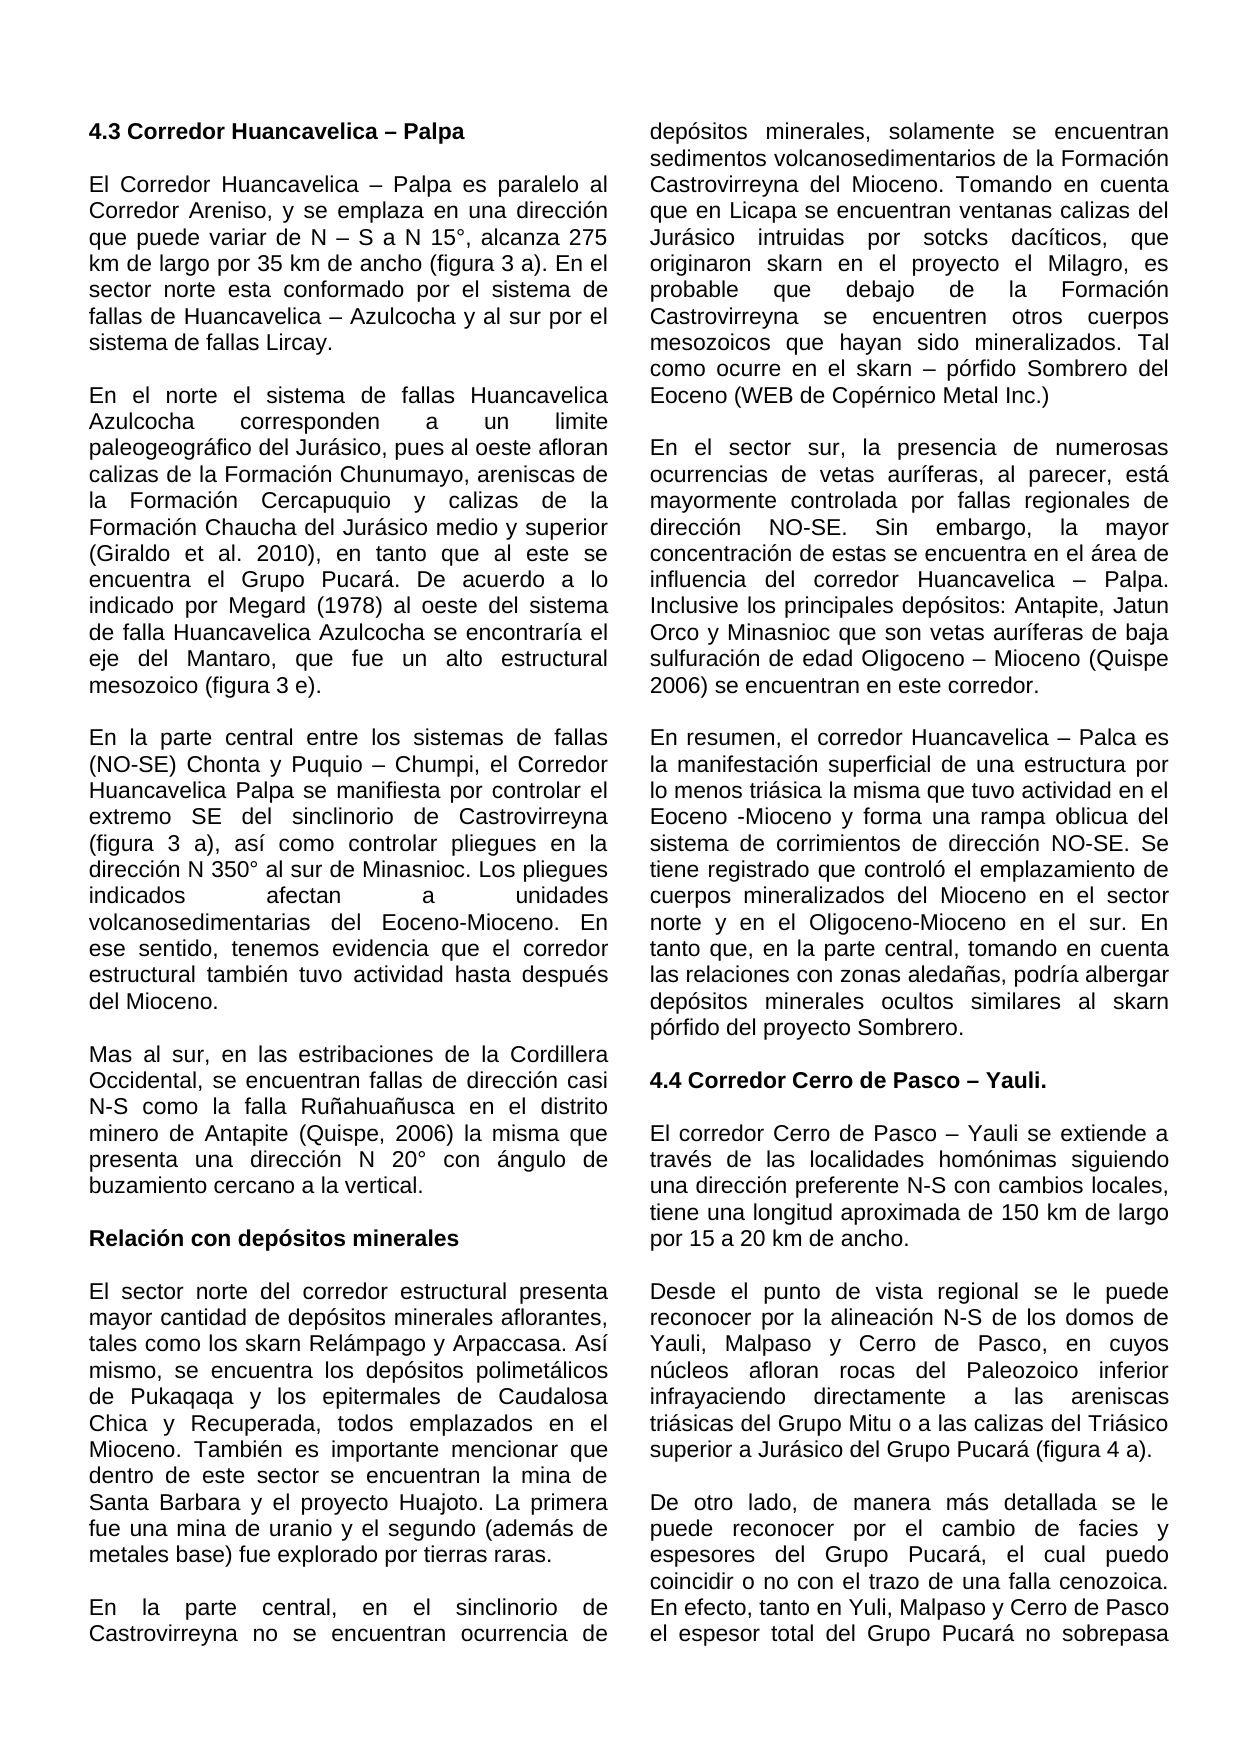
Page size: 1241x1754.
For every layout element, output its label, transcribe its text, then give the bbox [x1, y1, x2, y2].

text En el sector sur, la presencia de numerosas ocurrencias de vetas auríferas, al parecer, está mayormente controlada por fallas regionales de dirección NO-SE. Sin embargo, la mayor concentración de estas se encuentra en el área de influencia del corredor Huancavelica – Palpa. Inclusive los principales depósitos: Antapite, Jatun Orco y Minasnioc que son vetas auríferas de baja sulfuración de edad Oligoceno – Mioceno (Quispe 2006) se encuentran en este corredor. [649, 434, 1169, 698]
text En el norte el sistema de fallas Huancavelica Azulcocha corresponden a un limite paleogeográfico del Jurásico, pues al oeste afloran calizas de la Formación Chunumayo, areniscas de la Formación Cercapuquio y calizas de la Formación Chaucha del Jurásico medio y superior (Giraldo et al. 2010), en tanto que al este se encuentra el Grupo Pucará. De acuerdo a lo indicado por Megard (1978) al oeste del sistema de falla Huancavelica Azulcocha se encontraría el eje del Mantaro, que fue un alto estructural mesozoico (figura 3 e). [89, 382, 608, 698]
text 4.4 Corredor Cerro de Pasco – Yauli. [649, 1067, 1169, 1093]
text Mas al sur, en las estribaciones de la Cordillera Occidental, se encuentran fallas de dirección casi N-S como la falla Ruñahuañusca en el distrito minero de Antapite (Quispe, 2006) la misma que presenta una dirección N 20° con ángulo de buzamiento cercano a la vertical. [89, 1041, 608, 1199]
text El Corredor Huancavelica – Palpa es paralelo al Corredor Areniso, y se emplaza en una dirección que puede variar de N – S a N 15°, alcanza 275 km de largo por 35 km de ancho (figura 3 a). En el sector norte esta conformado por el sistema de fallas de Huancavelica – Azulcocha y al sur por el sistema de fallas Lircay. [89, 171, 608, 355]
text 4.3 Corredor Huancavelica – Palpa [89, 118, 608, 144]
text Desde el punto de vista regional se le puede reconocer por la alineación N-S de los domos de Yauli, Malpaso y Cerro de Pasco, en cuyos núcleos afloran rocas del Paleozoico inferior infrayaciendo directamente a las areniscas triásicas del Grupo Mitu o a las calizas del Triásico superior a Jurásico del Grupo Pucará (figura 4 a). [649, 1278, 1169, 1462]
text El sector norte del corredor estructural presenta mayor cantidad de depósitos minerales aflorantes, tales como los skarn Relámpago y Arpaccasa. Así mismo, se encuentra los depósitos polimetálicos de Pukaqaqa y los epitermales de Caudalosa Chica y Recuperada, todos emplazados en el Mioceno. También es importante mencionar que dentro de este sector se encuentran la mina de Santa Barbara y el proyecto Huajoto. La primera fue una mina de uranio y el segundo (además de metales base) fue explorado por tierras raras. [89, 1278, 608, 1568]
text Relación con depósitos minerales [89, 1225, 608, 1251]
text En la parte central entre los sistemas de fallas (NO-SE) Chonta y Puquio – Chumpi, el Corredor Huancavelica Palpa se manifiesta por controlar el extremo SE del sinclinorio de Castrovirreyna (figura 3 a), así como controlar pliegues en la dirección N 350° al sur de Minasnioc. Los pliegues indicados afectan a unidades volcanosedimentarias del Eoceno-Mioceno. En ese sentido, tenemos evidencia que el corredor estructural también tuvo actividad hasta después del Mioceno. [89, 724, 608, 1014]
text En resumen, el corredor Huancavelica – Palca es la manifestación superficial de una estructura por lo menos triásica la misma que tuvo actividad en el Eoceno -Mioceno y forma una rampa oblicua del sistema de corrimientos de dirección NO-SE. Se tiene registrado que controló el emplazamiento de cuerpos mineralizados del Mioceno en el sector norte y en el Oligoceno-Mioceno en el sur. En tanto que, en la parte central, tomando en cuenta las relaciones con zonas aledañas, podría albergar depósitos minerales ocultos similares al skarn pórfido del proyecto Sombrero. [649, 724, 1169, 1041]
text El corredor Cerro de Pasco – Yauli se extiende a través de las localidades homónimas siguiendo una dirección preferente N-S con cambios locales, tiene una longitud aproximada de 150 km de largo por 15 a 20 km de ancho. [649, 1119, 1169, 1251]
text En la parte central, en el sinclinorio de Castrovirreyna no se encuentran ocurrencia de depósitos minerales, solamente se encuentran sedimentos volcanosedimentarios de la Formación Castrovirreyna del Mioceno. Tomando en cuenta que en Licapa se encuentran ventanas calizas del Jurásico intruidas por sotcks dacíticos, que originaron skarn en el proyecto el Milagro, es probable que debajo de la Formación Castrovirreyna se encuentren otros cuerpos mesozoicos que hayan sido mineralizados. Tal como ocurre en el skarn – pórfido Sombrero del Eoceno (WEB de Copérnico Metal Inc.) [649, 118, 1169, 408]
